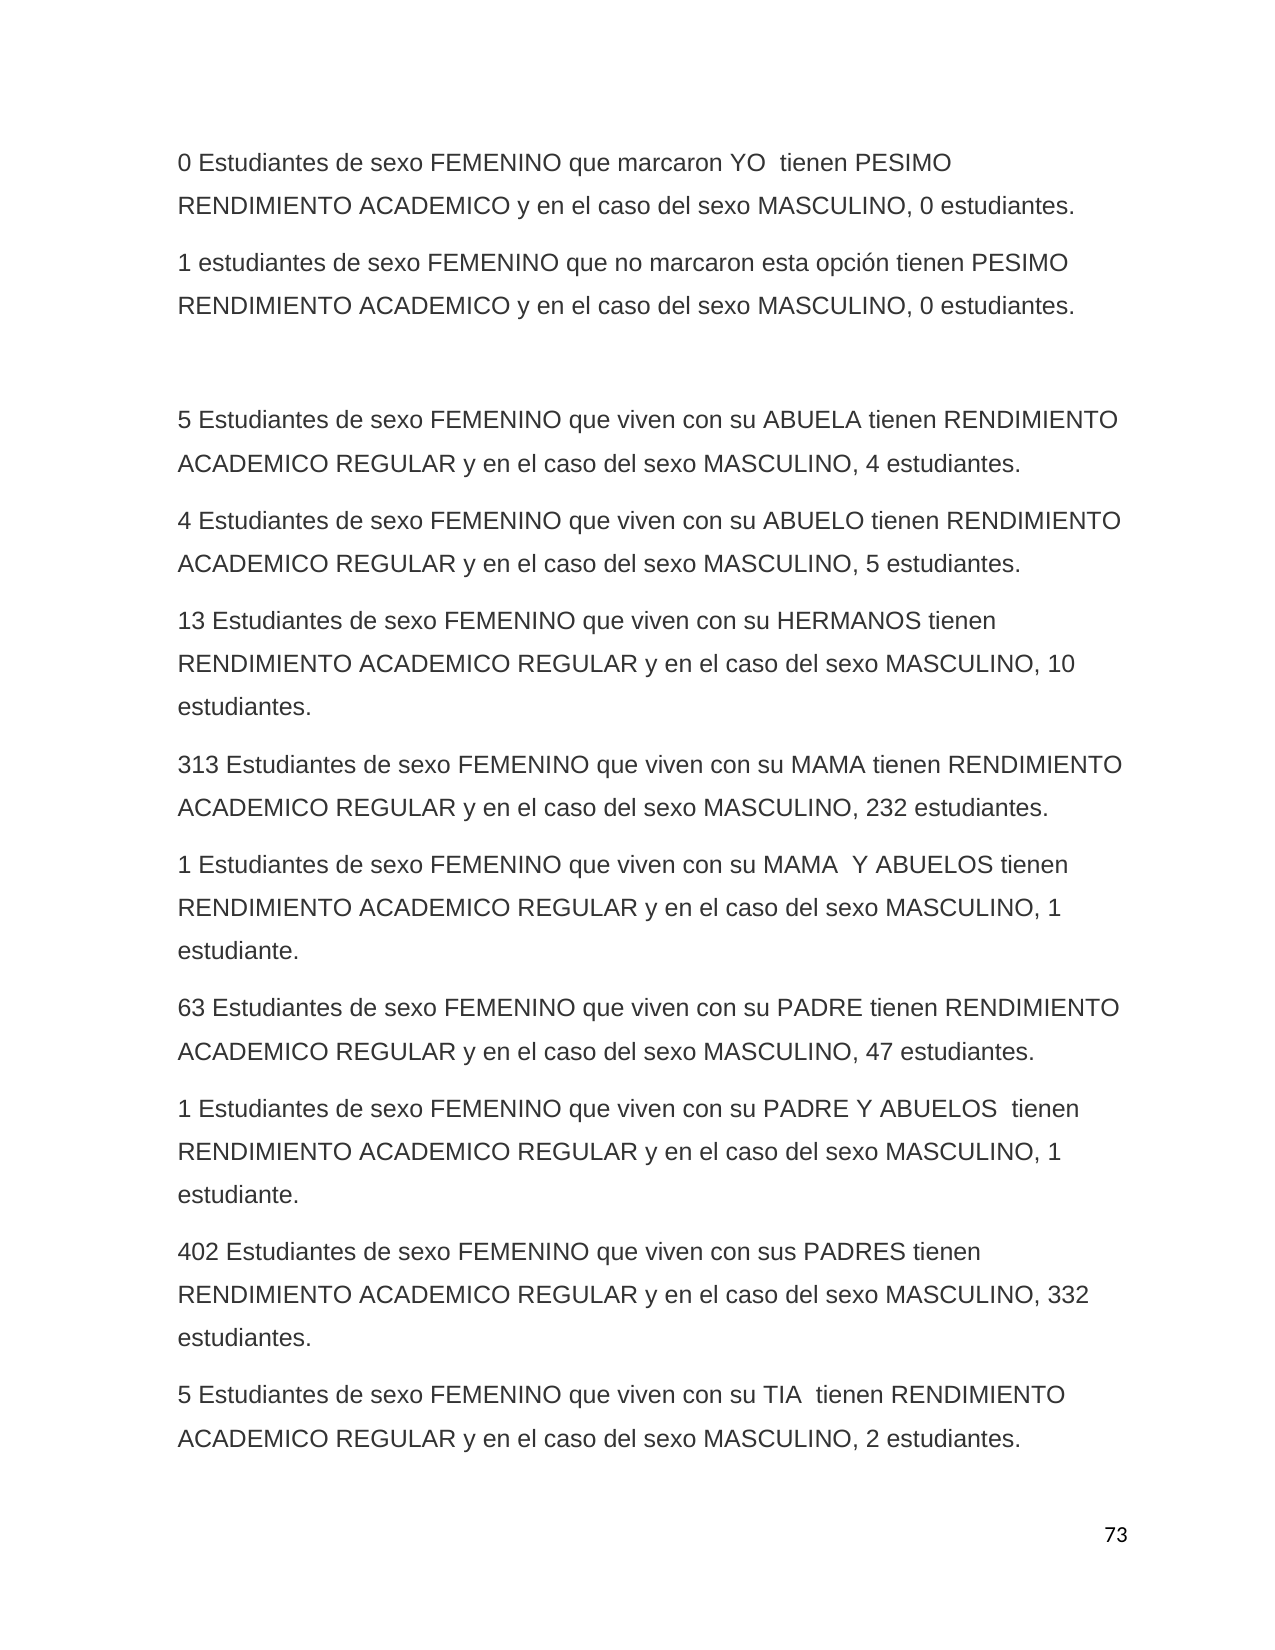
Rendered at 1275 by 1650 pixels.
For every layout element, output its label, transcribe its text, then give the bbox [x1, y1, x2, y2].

text 1 Estudiantes de sexo FEMENINO que viven con su PADRE Y ABUELOS tienen RENDIMIENTO ACADEMICO REGULAR y en el caso del sexo MASCULINO, 1 estudiante. [177, 1094, 1127, 1209]
text 313 Estudiantes de sexo FEMENINO que viven con su MAMA tienen RENDIMIENTO ACADEMICO REGULAR y en el caso del sexo MASCULINO, 232 estudiantes. [177, 749, 1127, 821]
text 0 Estudiantes de sexo FEMENINO que marcaron YO tienen PESIMO RENDIMIENTO ACADEMICO y en el caso del sexo MASCULINO, 0 estudiantes. [177, 148, 1127, 219]
text 63 Estudiantes de sexo FEMENINO que viven con su PADRE tienen RENDIMIENTO ACADEMICO REGULAR y en el caso del sexo MASCULINO, 47 estudiantes. [177, 993, 1127, 1065]
text 4 Estudiantes de sexo FEMENINO que viven con su ABUELO tienen RENDIMIENTO ACADEMICO REGULAR y en el caso del sexo MASCULINO, 5 estudiantes. [177, 506, 1127, 578]
text 5 Estudiantes de sexo FEMENINO que viven con su ABUELA tienen RENDIMIENTO ACADEMICO REGULAR y en el caso del sexo MASCULINO, 4 estudiantes. [177, 406, 1127, 477]
text 13 Estudiantes de sexo FEMENINO que viven con su HERMANOS tienen RENDIMIENTO ACADEMICO REGULAR y en el caso del sexo MASCULINO, 10 estudiantes. [177, 606, 1127, 721]
text 1 estudiantes de sexo FEMENINO que no marcaron esta opción tienen PESIMO RENDIMIENTO ACADEMICO y en el caso del sexo MASCULINO, 0 estudiantes. [177, 248, 1127, 320]
text 1 Estudiantes de sexo FEMENINO que viven con su MAMA Y ABUELOS tienen RENDIMIENTO ACADEMICO REGULAR y en el caso del sexo MASCULINO, 1 estudiante. [177, 850, 1127, 965]
text 402 Estudiantes de sexo FEMENINO que viven con sus PADRES tienen RENDIMIENTO ACADEMICO REGULAR y en el caso del sexo MASCULINO, 332 estudiantes. [177, 1237, 1127, 1352]
text 5 Estudiantes de sexo FEMENINO que viven con su TIA tienen RENDIMIENTO ACADEMICO REGULAR y en el caso del sexo MASCULINO, 2 estudiantes. [177, 1381, 1127, 1452]
